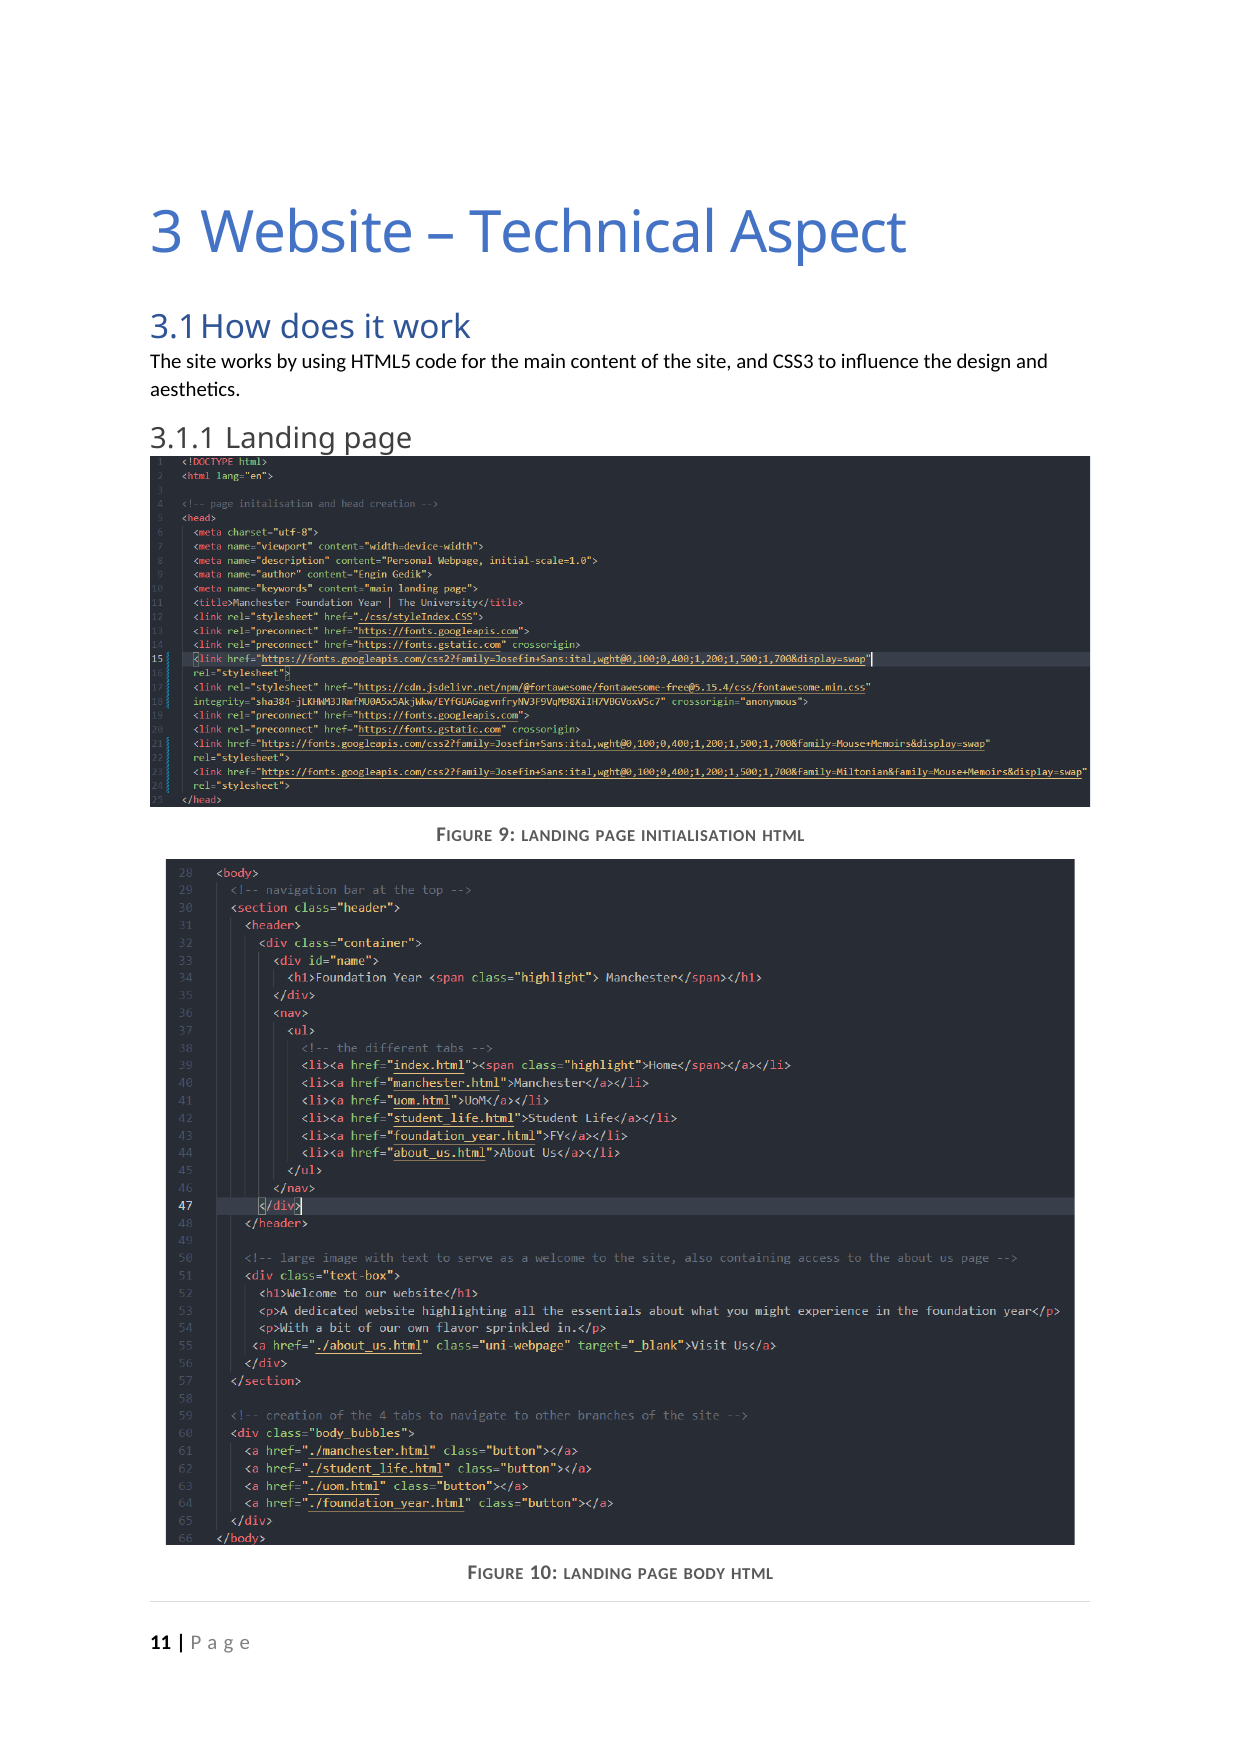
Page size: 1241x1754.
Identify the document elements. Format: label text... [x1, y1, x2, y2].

subtitle How does it work [150, 303, 1090, 349]
picture [150, 456, 1091, 807]
text The site works by using HTML5 code for the main content of the site, and CSS3 to influence the design and aesthetics. [150, 349, 1090, 402]
subtitle Landing page [150, 417, 1090, 456]
title Website – Technical Aspect [150, 190, 1090, 270]
picture [165, 859, 1075, 1545]
